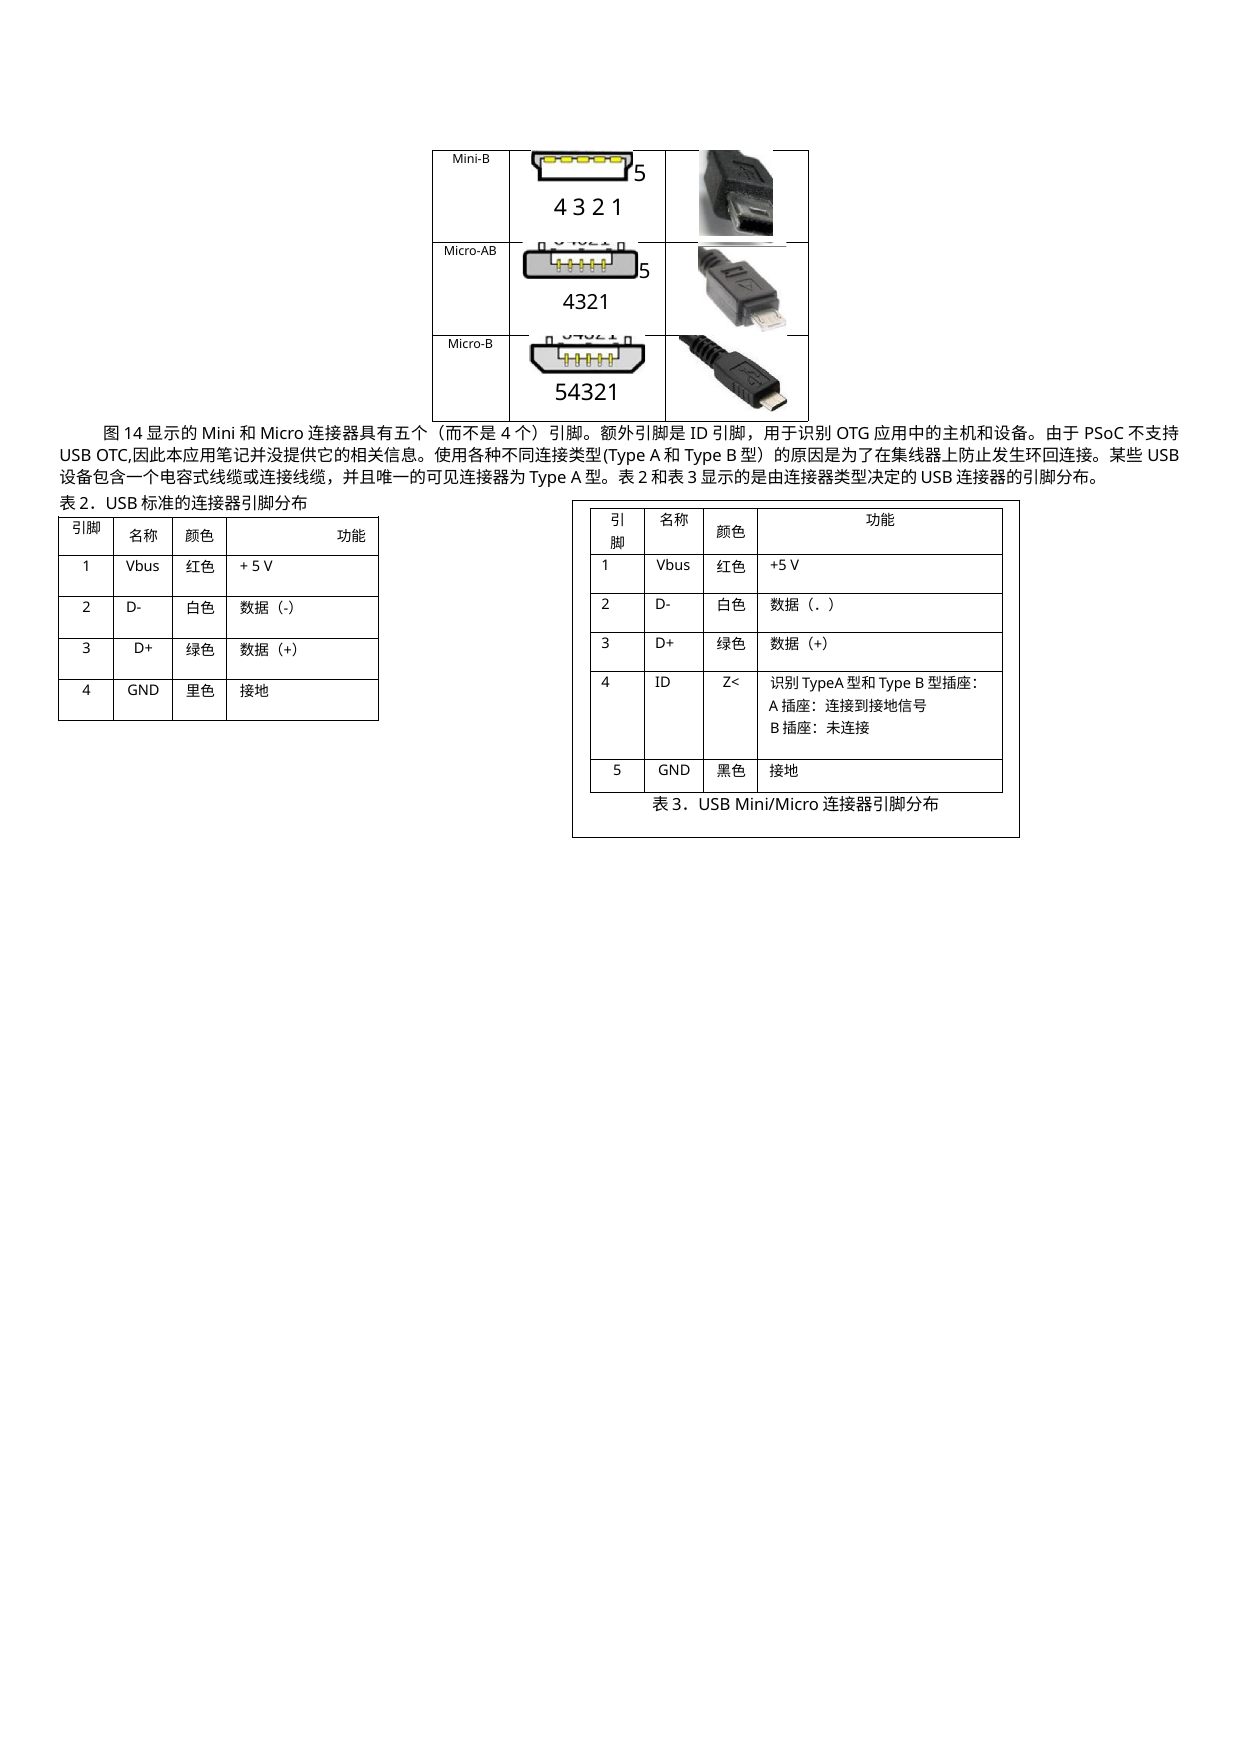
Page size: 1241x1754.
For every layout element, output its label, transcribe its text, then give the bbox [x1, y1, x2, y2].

text 表2．USB标准的连接器引脚分布 [59, 491, 1180, 513]
table_cell 红色 [173, 556, 226, 596]
table_cell 5 4 3 2 1 [510, 151, 665, 241]
table_cell 绿色 [173, 639, 226, 679]
table_cell Mini-B [433, 151, 509, 241]
table_header [227, 518, 321, 555]
table_cell 3 [59, 639, 113, 679]
table_cell Micro-AB [433, 243, 509, 335]
table_cell 数据（-） [227, 597, 321, 637]
table_header 名称 [114, 518, 172, 555]
table_cell 5 4321 [510, 243, 665, 335]
picture [529, 335, 646, 374]
text 图14显示的Mini和Micro连接器具有五个（而不是4个）引脚。额外引脚是ID引脚，用于识别OTG应用中的主机和设备。由于PSoC不支持USB OTC,因此本应用笔记并没提供它的相关信息。使用各种不同连接类型(Type A和 Type B型）的原因是为了在集线器上防止发生环回连接。某些USB设备包含一个电容式线缆或连接线缆，并且唯一的可见连接器为Type A型。表2和表3显示的是由连接器类型决定的USB连接器的引脚分布。 [59, 421, 1180, 488]
table_cell 4 [59, 680, 113, 720]
table_cell 里色 [173, 680, 226, 720]
table_cell 54321 [510, 336, 665, 421]
table_cell D- [114, 597, 172, 637]
table_header 引脚 [59, 518, 113, 555]
table_cell [321, 639, 378, 679]
table_cell 2 [59, 597, 113, 637]
table_cell Vbus [114, 556, 172, 596]
table_cell Micro-B [433, 336, 509, 421]
picture [522, 242, 639, 279]
table_cell [666, 151, 808, 241]
table_cell 白色 [173, 597, 226, 637]
table_cell [666, 243, 808, 335]
table_cell GND [114, 680, 172, 720]
table_cell + 5 V [227, 556, 321, 596]
picture [531, 150, 633, 182]
table_cell 接地 [227, 680, 321, 720]
table_cell [321, 597, 378, 637]
table_cell D+ [114, 639, 172, 679]
picture [699, 150, 773, 236]
table_header 颜色 [173, 518, 226, 555]
table_cell 数据（+） [227, 639, 321, 679]
table_cell 1 [59, 556, 113, 596]
table_header 功能 [321, 518, 378, 555]
picture [698, 242, 787, 332]
table_cell [321, 680, 378, 720]
table_cell [321, 556, 378, 596]
picture [679, 335, 788, 412]
table_cell [666, 336, 808, 421]
